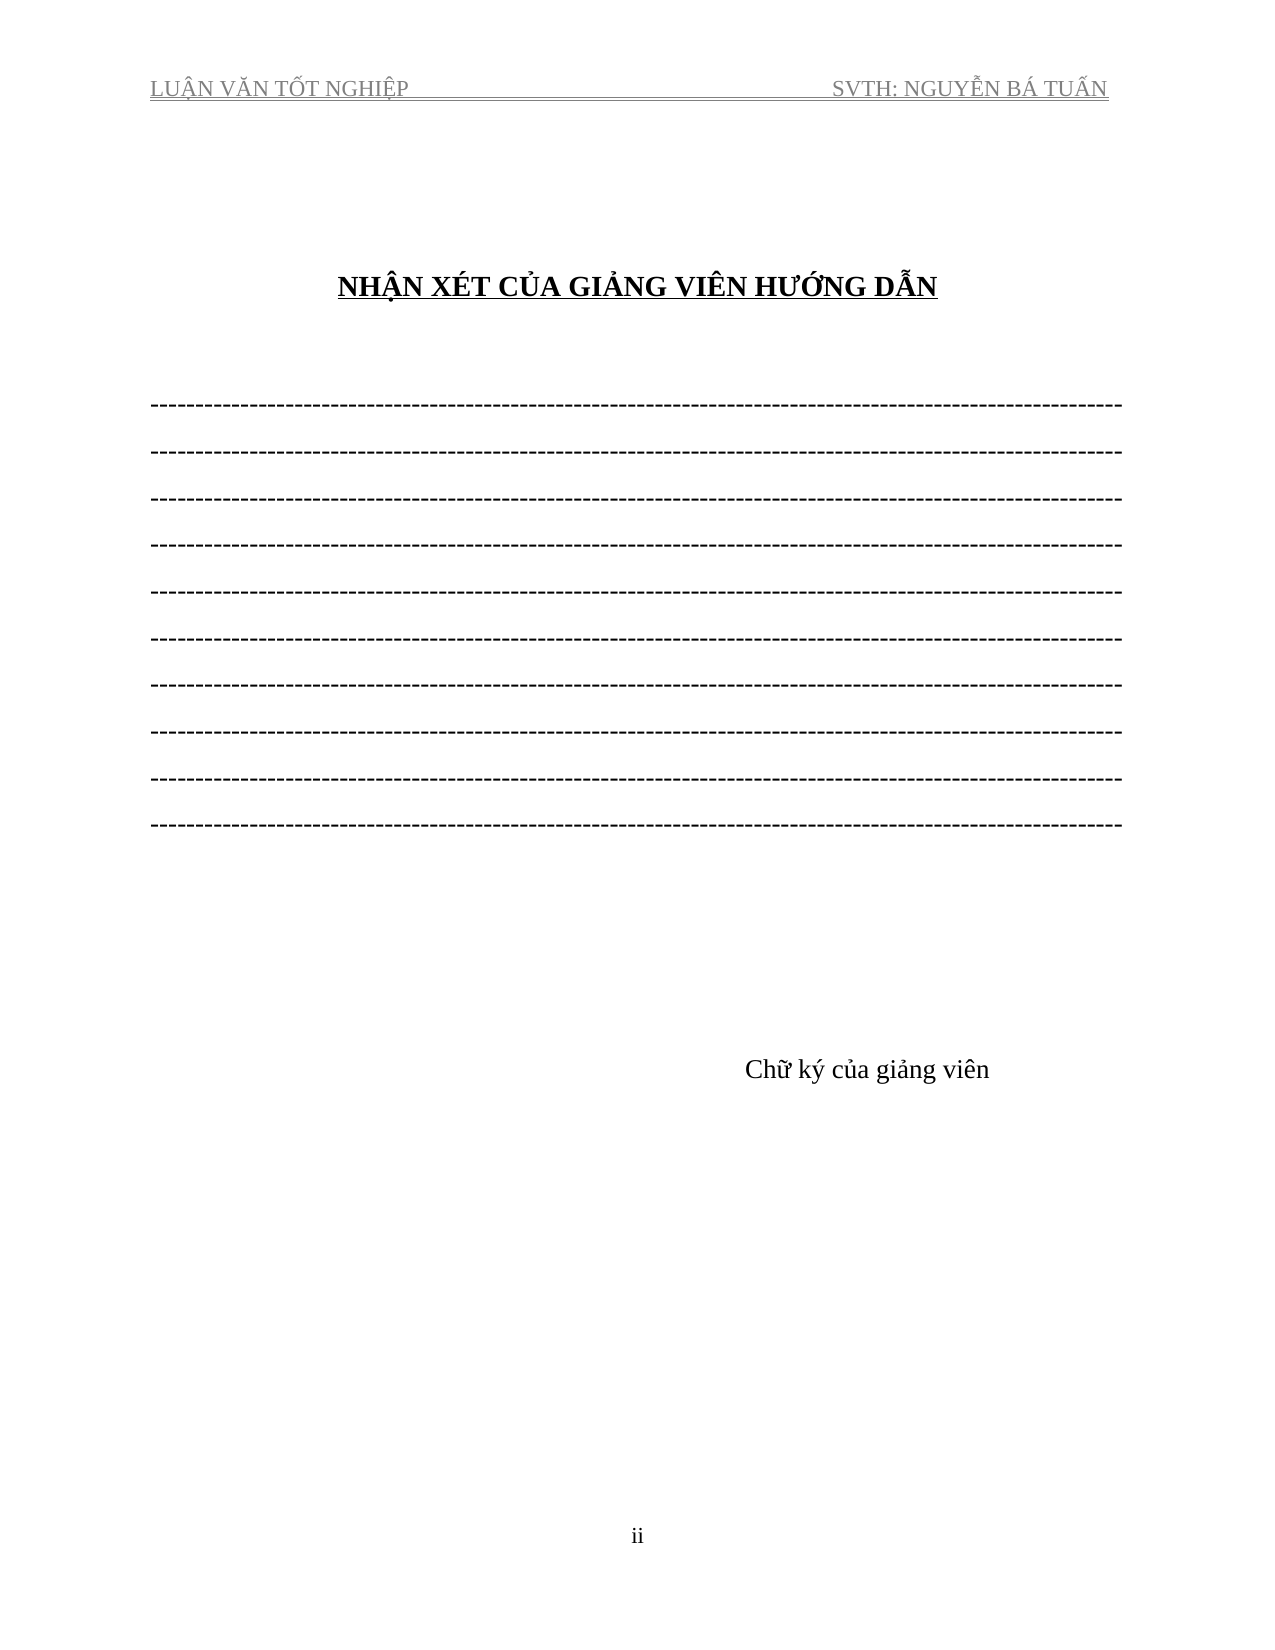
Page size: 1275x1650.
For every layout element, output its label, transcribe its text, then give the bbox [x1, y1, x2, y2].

text ------------------------------------------------------------------------------------------------------------------------------------------------------------------------------------------------------------------------------------------------------------------------------------------------------------------------------------------------------------------------------------------------------------------------------------------------------------------------------------------------------------------------------------------------------------------------------------------------------------------------------------------------------------------------------------------------------------------------------------------------------------------------------------------------------------------------------------------------------------------------------------------------------------------------------------------------------------------------------------------------------------------------------------------------------------------------------------------------------------------------ [150, 387, 1125, 839]
text Chữ ký của giảng viên [150, 1053, 1125, 1084]
text NHẬN XÉT CỦA GIẢNG VIÊN HƯỚNG DẪN [150, 269, 1125, 302]
